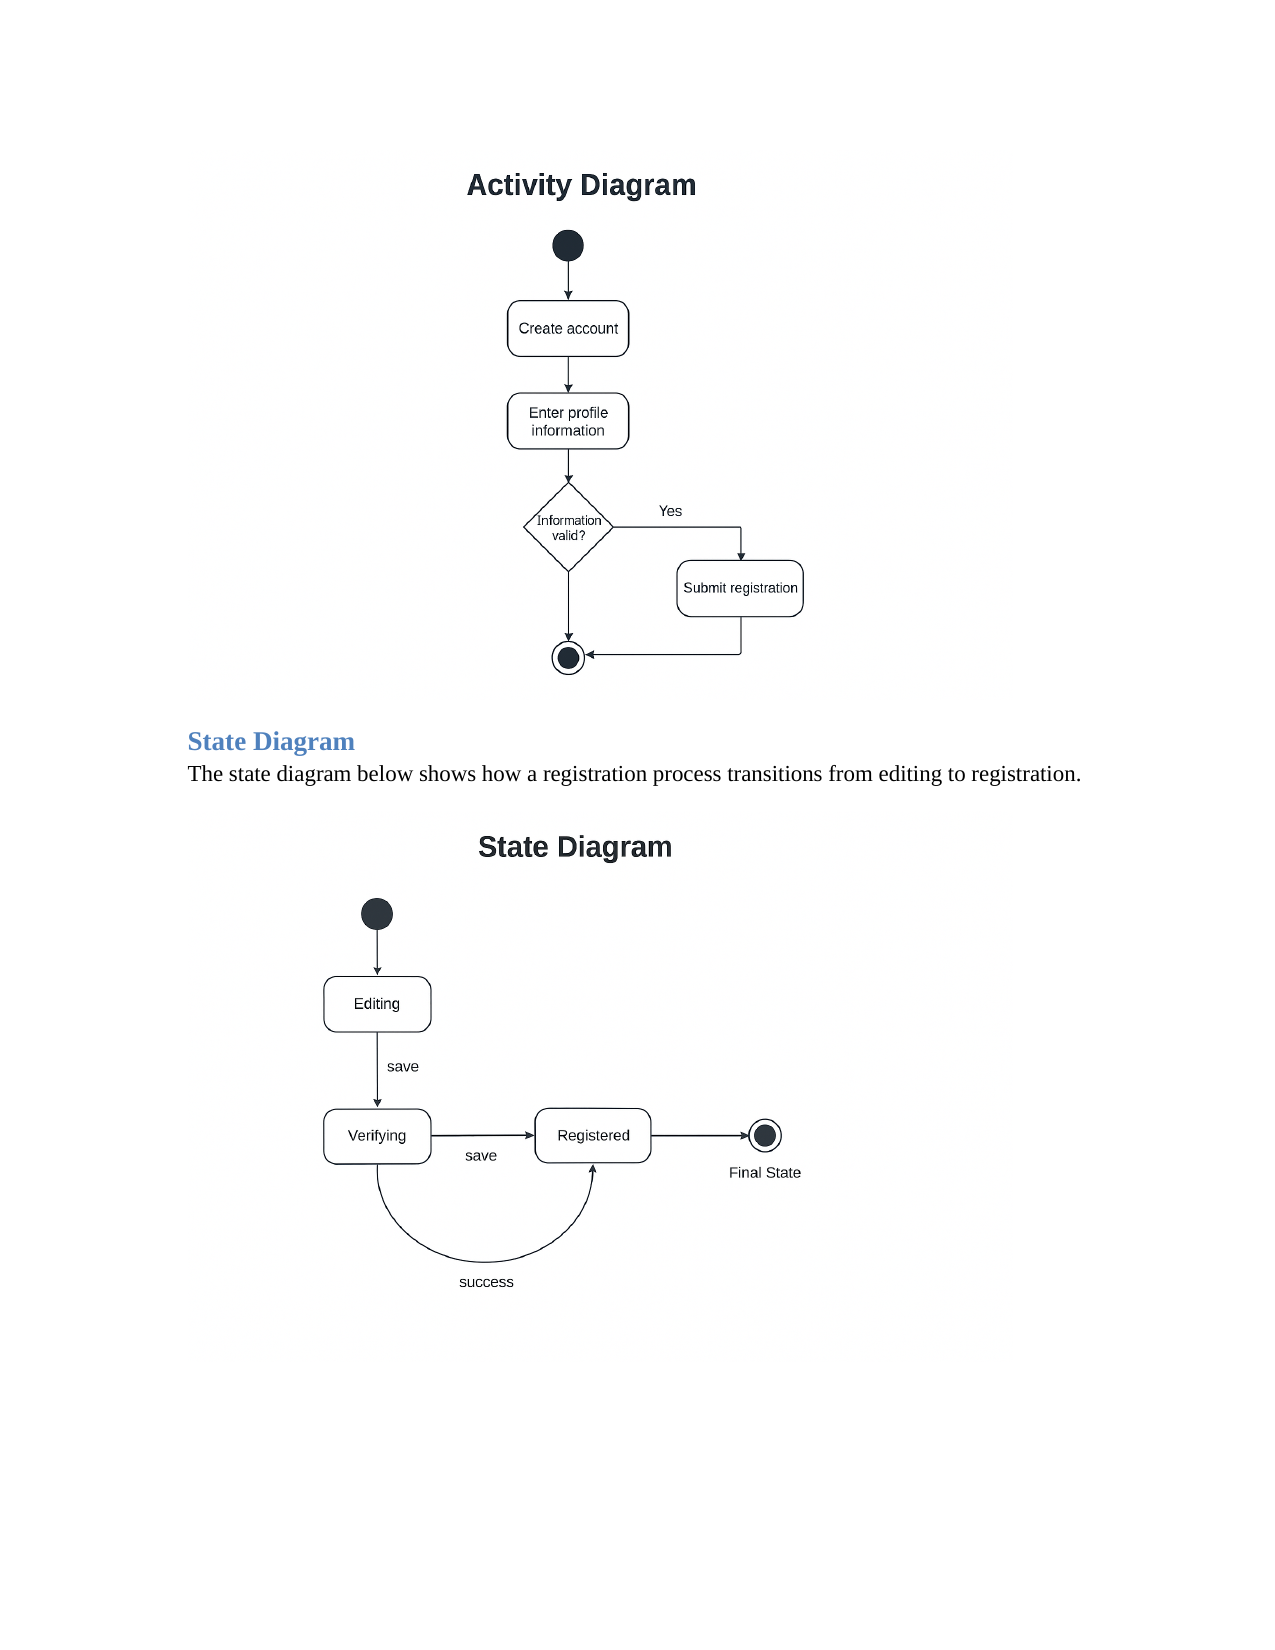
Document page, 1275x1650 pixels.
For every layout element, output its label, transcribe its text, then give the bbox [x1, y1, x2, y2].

picture [187, 150, 1013, 700]
text The state diagram below shows how a registration process transitions from editing to registration. [187, 760, 1087, 787]
subtitle State Diagram [187, 725, 1087, 756]
picture [187, 811, 1013, 1362]
